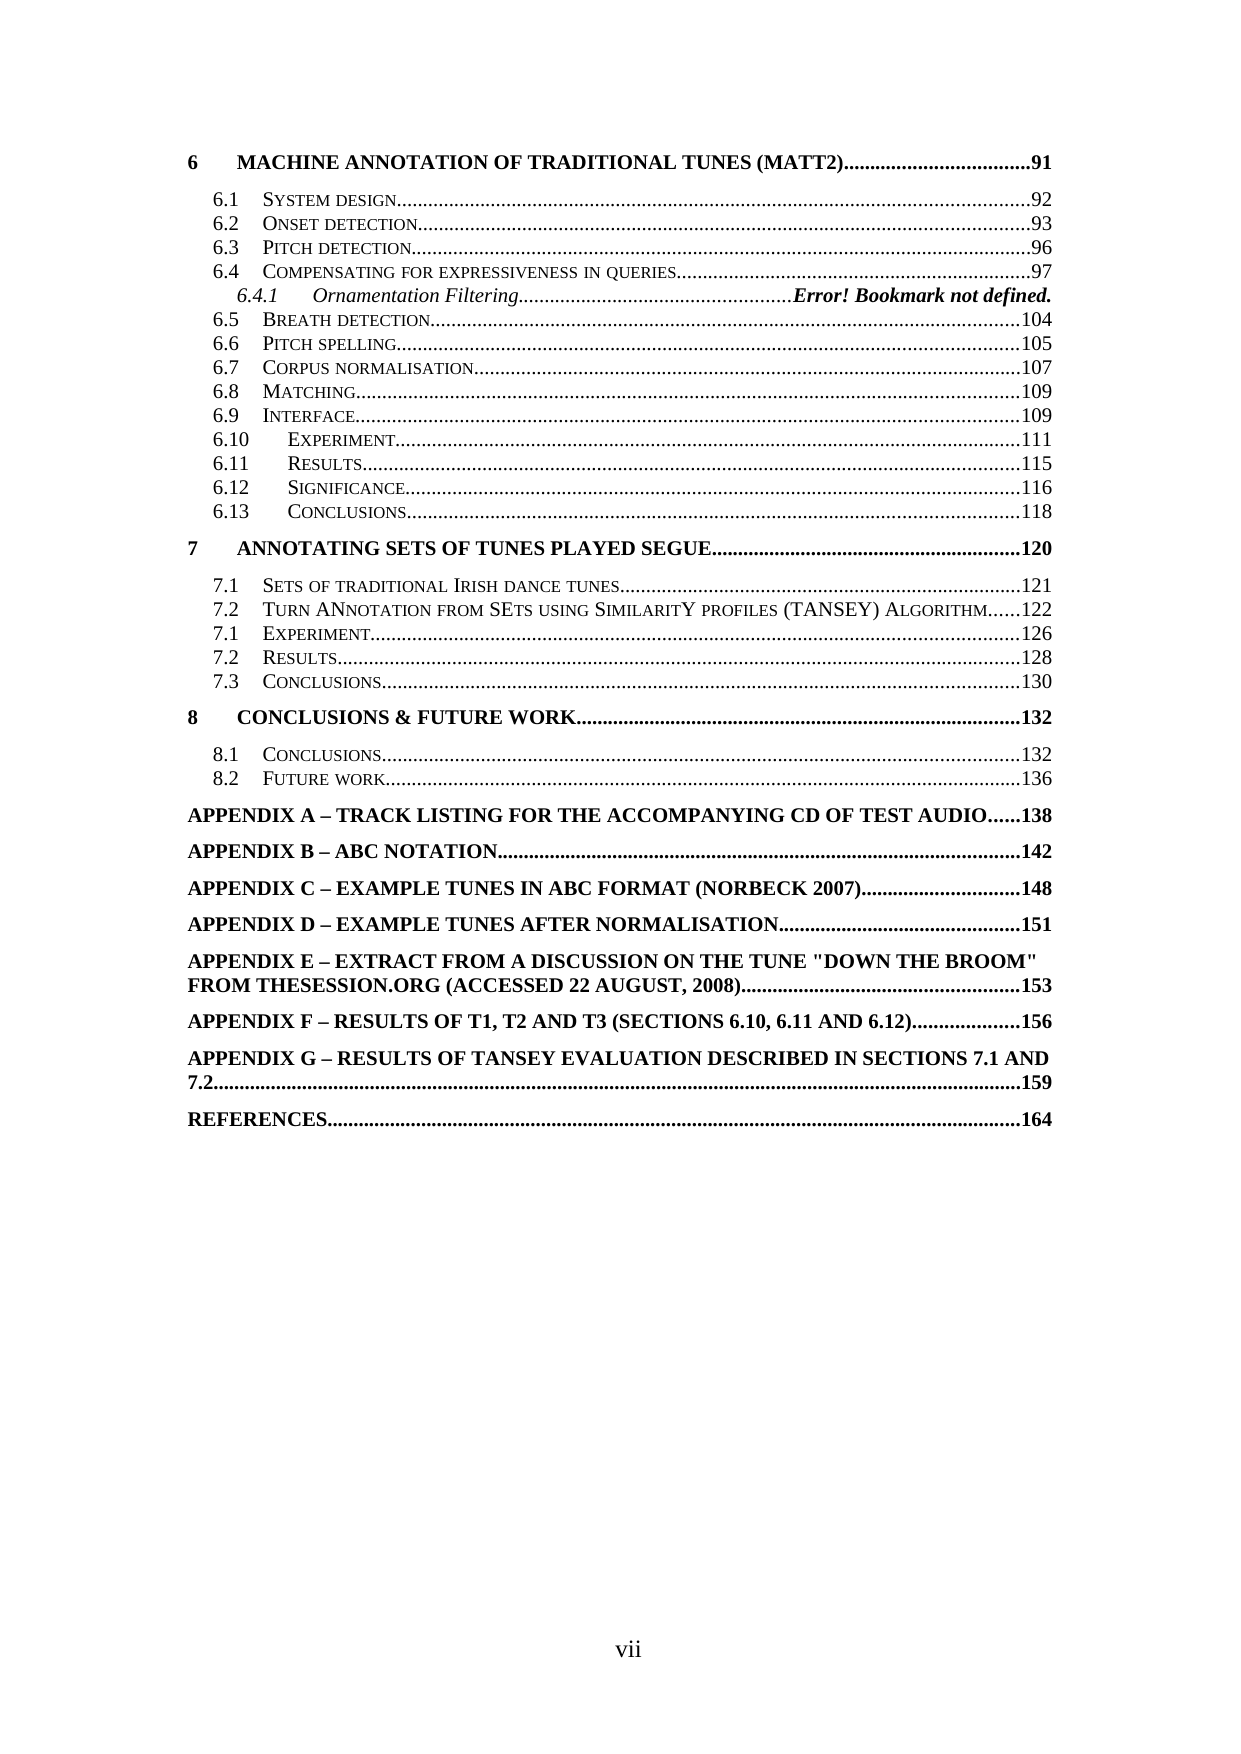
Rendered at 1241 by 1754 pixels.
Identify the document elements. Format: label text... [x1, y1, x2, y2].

text 6.1 System design 92 [213, 187, 1053, 211]
text Appendix B – ABC Notation 142 [187, 839, 1053, 863]
text 7.2 Turn ANnotation from SEts using SimilaritY profiles (TANSEY) Algorithm 122 [213, 597, 1053, 621]
text 6.4 Compensating for expressiveness in queries 97 [213, 259, 1053, 283]
text 6.2 Onset detection 93 [213, 211, 1053, 235]
text 6.4.1 Ornamentation Filtering Error! Bookmark not defined. [237, 283, 1053, 307]
text 6.3 Pitch detection 96 [213, 235, 1053, 259]
text 6.8 Matching 109 [213, 379, 1053, 403]
text 6.6 Pitch spelling 105 [213, 331, 1053, 355]
text 6.12 Significance 116 [213, 475, 1053, 499]
text 7.2 Results 128 [213, 645, 1053, 669]
text References 164 [187, 1107, 1053, 1131]
text 6.9 Interface 109 [213, 403, 1053, 427]
text 7.3 Conclusions 130 [213, 669, 1053, 693]
text 6.13 Conclusions 118 [213, 499, 1053, 523]
text Appendix G – Results of TANSEY Evaluation described in sections 7.1 and 7.2 159 [187, 1046, 1053, 1094]
text Appendix A – Track Listing for the Accompanying CD of Test Audio 138 [187, 802, 1053, 827]
text 6.5 Breath detection 104 [213, 307, 1053, 331]
text Appendix E – Extract from a discussion on the tune "Down the Broom" from thesession.org (Accessed 22 August, 2008) 153 [187, 949, 1053, 997]
text Appendix F – Results of T1, T2 and T3 (sections 6.10, 6.11 and 6.12) 156 [187, 1009, 1053, 1033]
text 7 Annotating Sets of Tunes Played Segue 120 [187, 536, 1053, 560]
text 8.2 Future work 136 [213, 766, 1053, 790]
text 6 Machine Annotation of Traditional Tunes (MATT2) 91 [187, 150, 1053, 174]
text 6.7 Corpus normalisation 107 [213, 355, 1053, 379]
text 6.11 Results 115 [213, 451, 1053, 475]
text Appendix C – Example Tunes in ABC Format (Norbeck 2007) 148 [187, 876, 1053, 900]
text 6.10 Experiment 111 [213, 427, 1053, 451]
text 7.1 Experiment 126 [213, 621, 1053, 645]
text 8.1 Conclusions 132 [213, 742, 1053, 766]
text 8 Conclusions & Future Work 132 [187, 705, 1053, 729]
text 7.1 Sets of traditional Irish dance tunes 121 [213, 572, 1053, 597]
text Appendix D – Example Tunes after Normalisation 151 [187, 912, 1053, 936]
